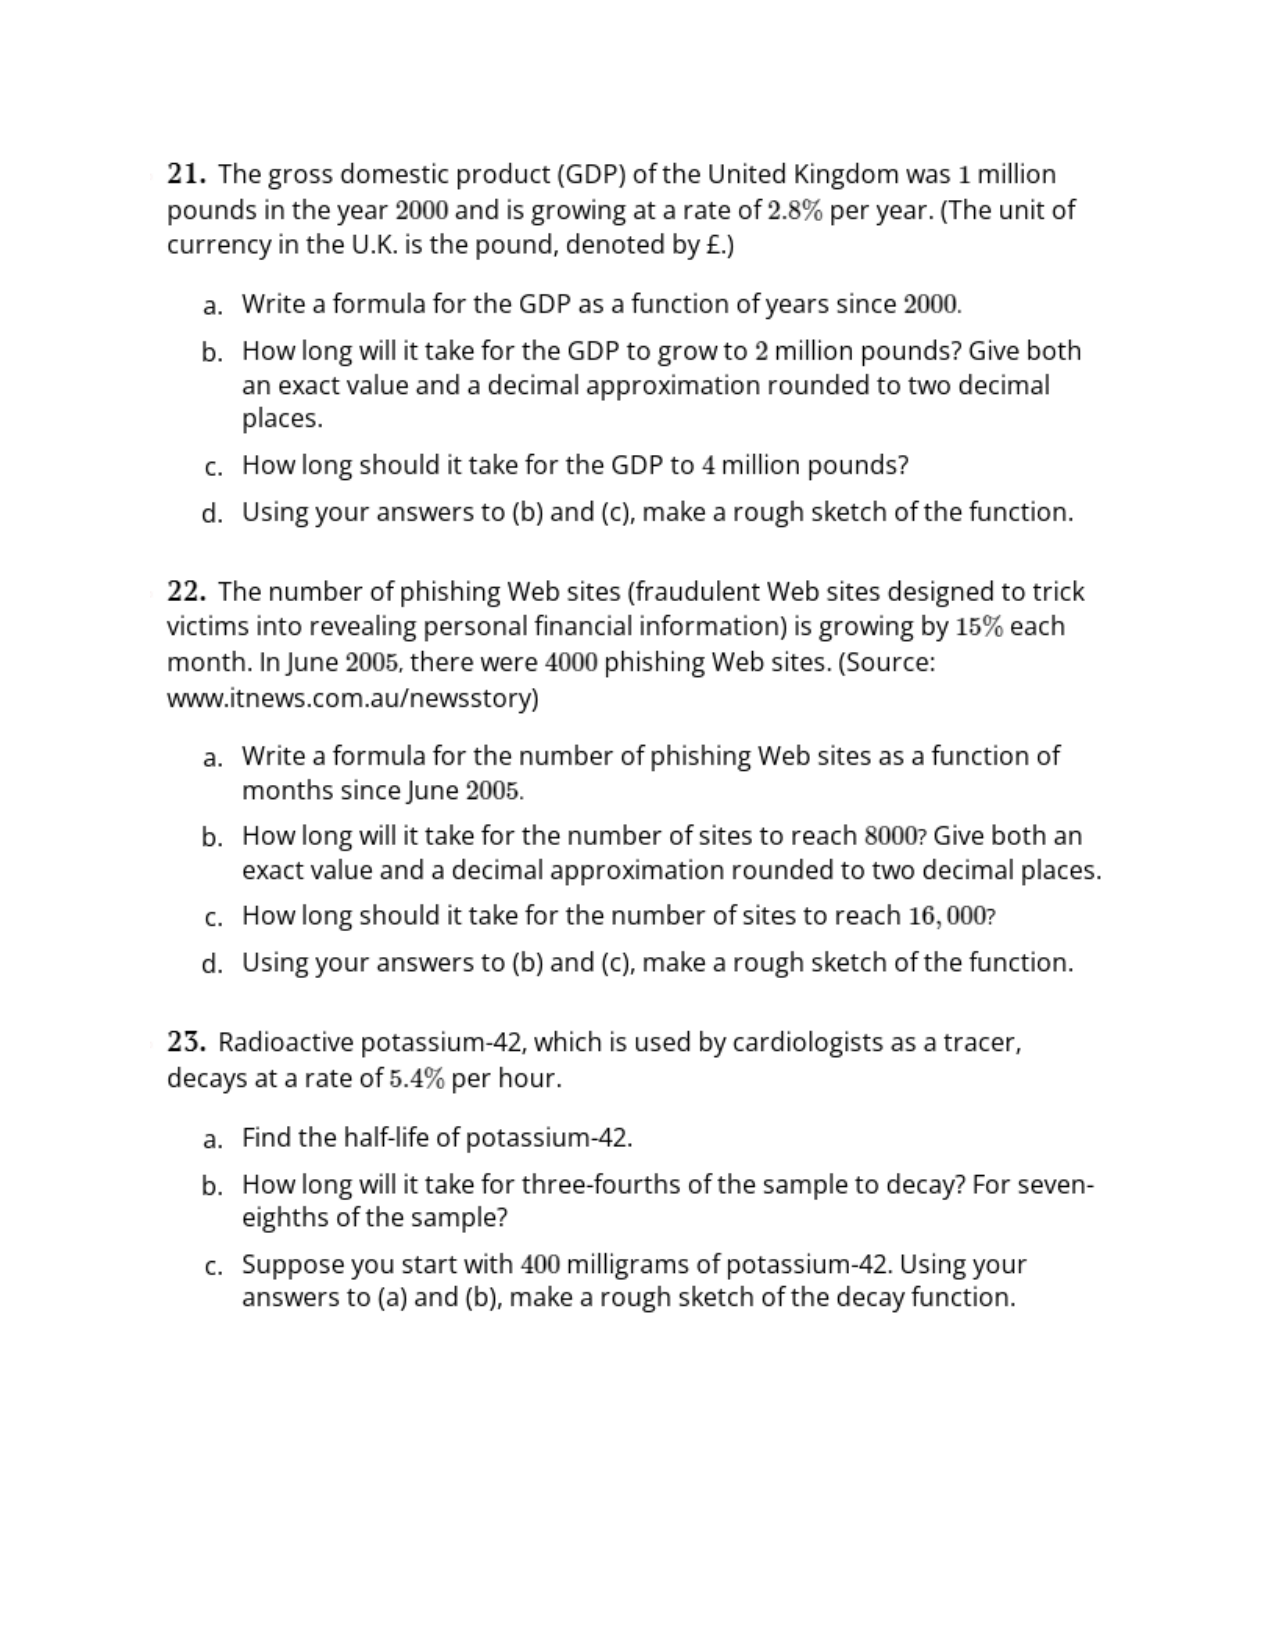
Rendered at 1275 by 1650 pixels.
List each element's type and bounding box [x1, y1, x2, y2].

picture [150, 150, 1121, 1333]
